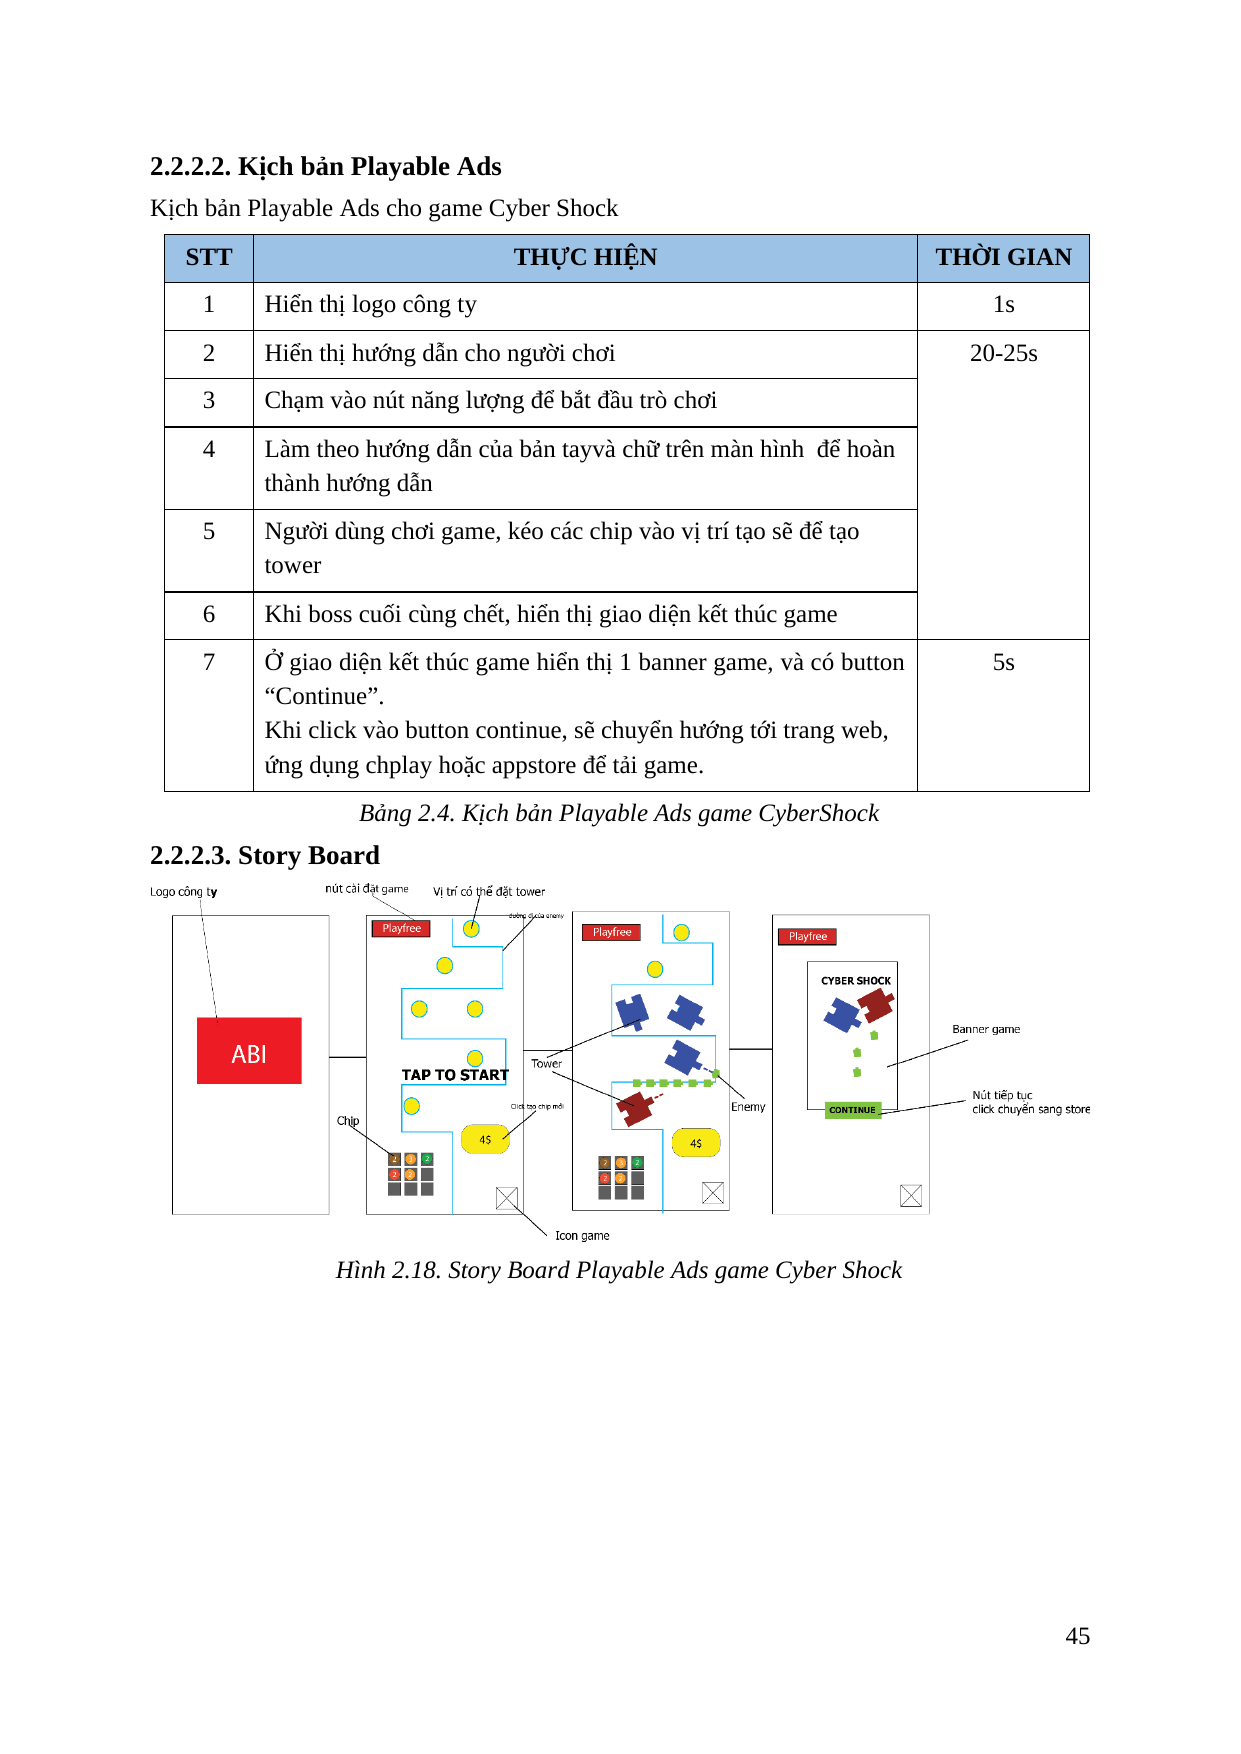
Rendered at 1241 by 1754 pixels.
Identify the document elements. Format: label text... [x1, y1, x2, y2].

table_cell 6 [165, 593, 253, 639]
table_cell 3 [165, 379, 253, 426]
subtitle 2.2.2.2. Kịch bản Playable Ads [150, 150, 1090, 181]
table_cell Làm theo hướng dẫn của bản tayvà chữ trên màn hình để hoàn thành hướng dẫn [254, 428, 917, 509]
text Hình 2.18. Story Board Playable Ads game Cyber Shock [150, 1256, 1090, 1284]
table_cell 5s [918, 640, 1089, 791]
table_cell Hiển thị logo công ty [254, 283, 917, 330]
table_cell 2 [165, 331, 253, 378]
text Kịch bản Playable Ads cho game Cyber Shock [150, 193, 1090, 222]
table_header STT [165, 235, 253, 282]
table_cell Hiển thị hướng dẫn cho người chơi [254, 331, 917, 378]
text Bảng 2.4. Kịch bản Playable Ads game CyberShock [150, 798, 1090, 827]
table_cell 4 [165, 428, 253, 509]
table_cell Chạm vào nút năng lượng để bắt đầu trò chơi [254, 379, 917, 426]
table_cell 5 [165, 510, 253, 591]
table_cell Ở giao diện kết thúc game hiển thị 1 banner game, và có button “Continue”. Khi click vào button continue, sẽ chuyển hướng tới trang web, ứng dụng chplay hoặc appstore để tải game. [254, 640, 917, 791]
table_cell 7 [165, 640, 253, 791]
table_header THỰC HIỆN [254, 235, 917, 282]
table_header THỜI GIAN [918, 235, 1089, 282]
table_cell Người dùng chơi game, kéo các chip vào vị trí tạo sẽ để tạo tower [254, 510, 917, 591]
picture [150, 882, 1091, 1244]
table_cell 20-25s [918, 331, 1089, 639]
table_cell 1s [918, 283, 1089, 330]
table_cell 1 [165, 283, 253, 330]
table_cell Khi boss cuối cùng chết, hiển thị giao diện kết thúc game [254, 593, 917, 639]
subtitle 2.2.2.3. Story Board [150, 839, 1090, 870]
